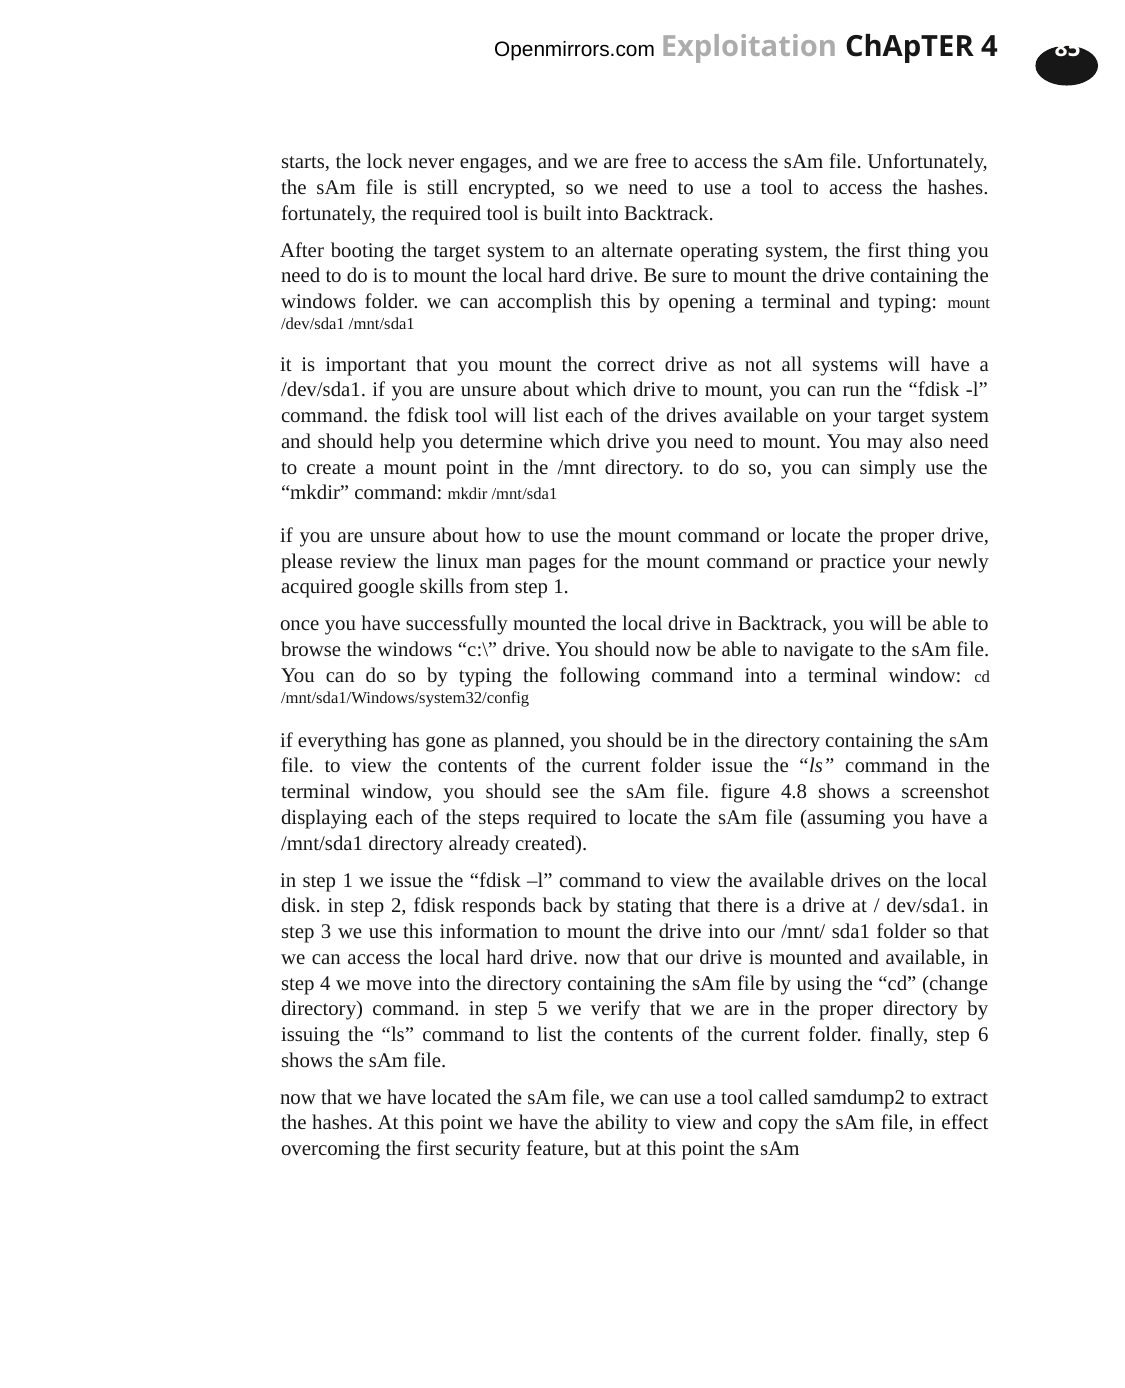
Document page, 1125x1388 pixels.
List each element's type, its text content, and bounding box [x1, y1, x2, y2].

text After booting the target system to an alternate operating system, the first thing you need to do is to mount the local hard drive. Be sure to mount the drive containing the windows folder. we can accomplish this by opening a terminal and typing: mount /dev/sda1 /mnt/sda1 [280, 237, 990, 333]
text if you are unsure about how to use the mount command or locate the proper drive, please review the linux man pages for the mount command or practice your newly acquired google skills from step 1. [280, 523, 990, 598]
text if everything has gone as planned, you should be in the directory containing the sAm file. to view the contents of the current folder issue the “ls” command in the terminal window, you should see the sAm file. figure 4.8 shows a screenshot displaying each of the steps required to locate the sAm file (assuming you have a /mnt/sda1 directory already created). [280, 728, 990, 854]
text now that we have located the sAm file, we can use a tool called samdump2 to extract the hashes. At this point we have the ability to view and copy the sAm file, in effect overcoming the first security feature, but at this point the sAm [280, 1084, 990, 1160]
text once you have successfully mounted the local drive in Backtrack, you will be able to browse the windows “c:\” drive. You should now be able to navigate to the sAm file. You can do so by typing the following command into a terminal window: cd /mnt/sda1/Windows/system32/config [280, 611, 990, 707]
text it is important that you mount the correct drive as not all systems will have a /dev/sda1. if you are unsure about which drive to mount, you can run the “fdisk -l” command. the fdisk tool will list each of the drives available on your target system and should help you determine which drive you need to mount. You may also need to create a mount point in the /mnt directory. to do so, you can simply use the “mkdir” command: mkdir /mnt/sda1 [280, 352, 990, 504]
text in step 1 we issue the “fdisk –l” command to view the available drives on the local disk. in step 2, fdisk responds back by stating that there is a drive at / dev/sda1. in step 3 we use this information to mount the drive into our /mnt/ sda1 folder so that we can access the local hard drive. now that our drive is mounted and available, in step 4 we move into the directory containing the sAm file by using the “cd” (change directory) command. in step 5 we verify that we are in the proper directory by issuing the “ls” command to list the contents of the current folder. finally, step 6 shows the sAm file. [280, 867, 990, 1072]
